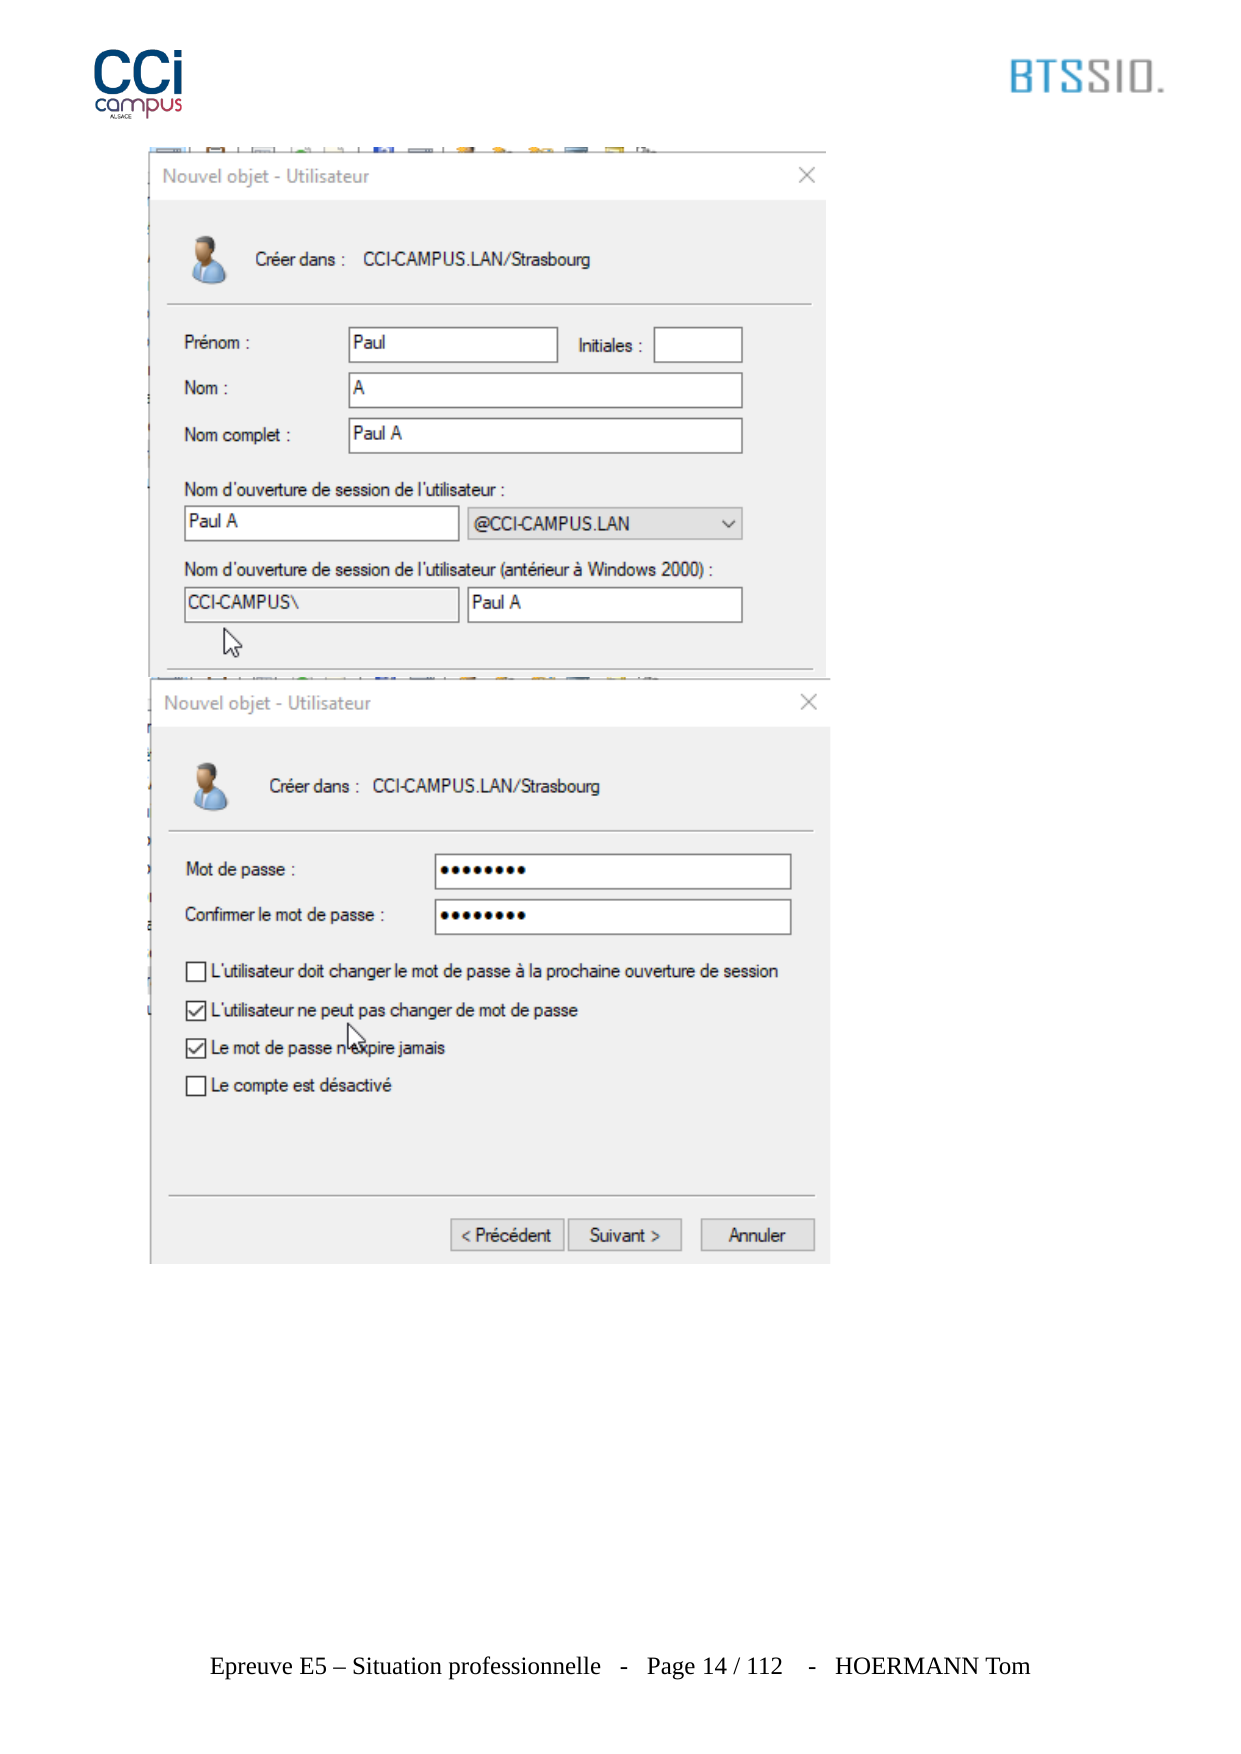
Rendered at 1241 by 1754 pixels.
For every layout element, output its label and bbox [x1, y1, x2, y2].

picture [147, 147, 831, 1264]
picture [81, 44, 194, 123]
picture [1004, 46, 1169, 104]
